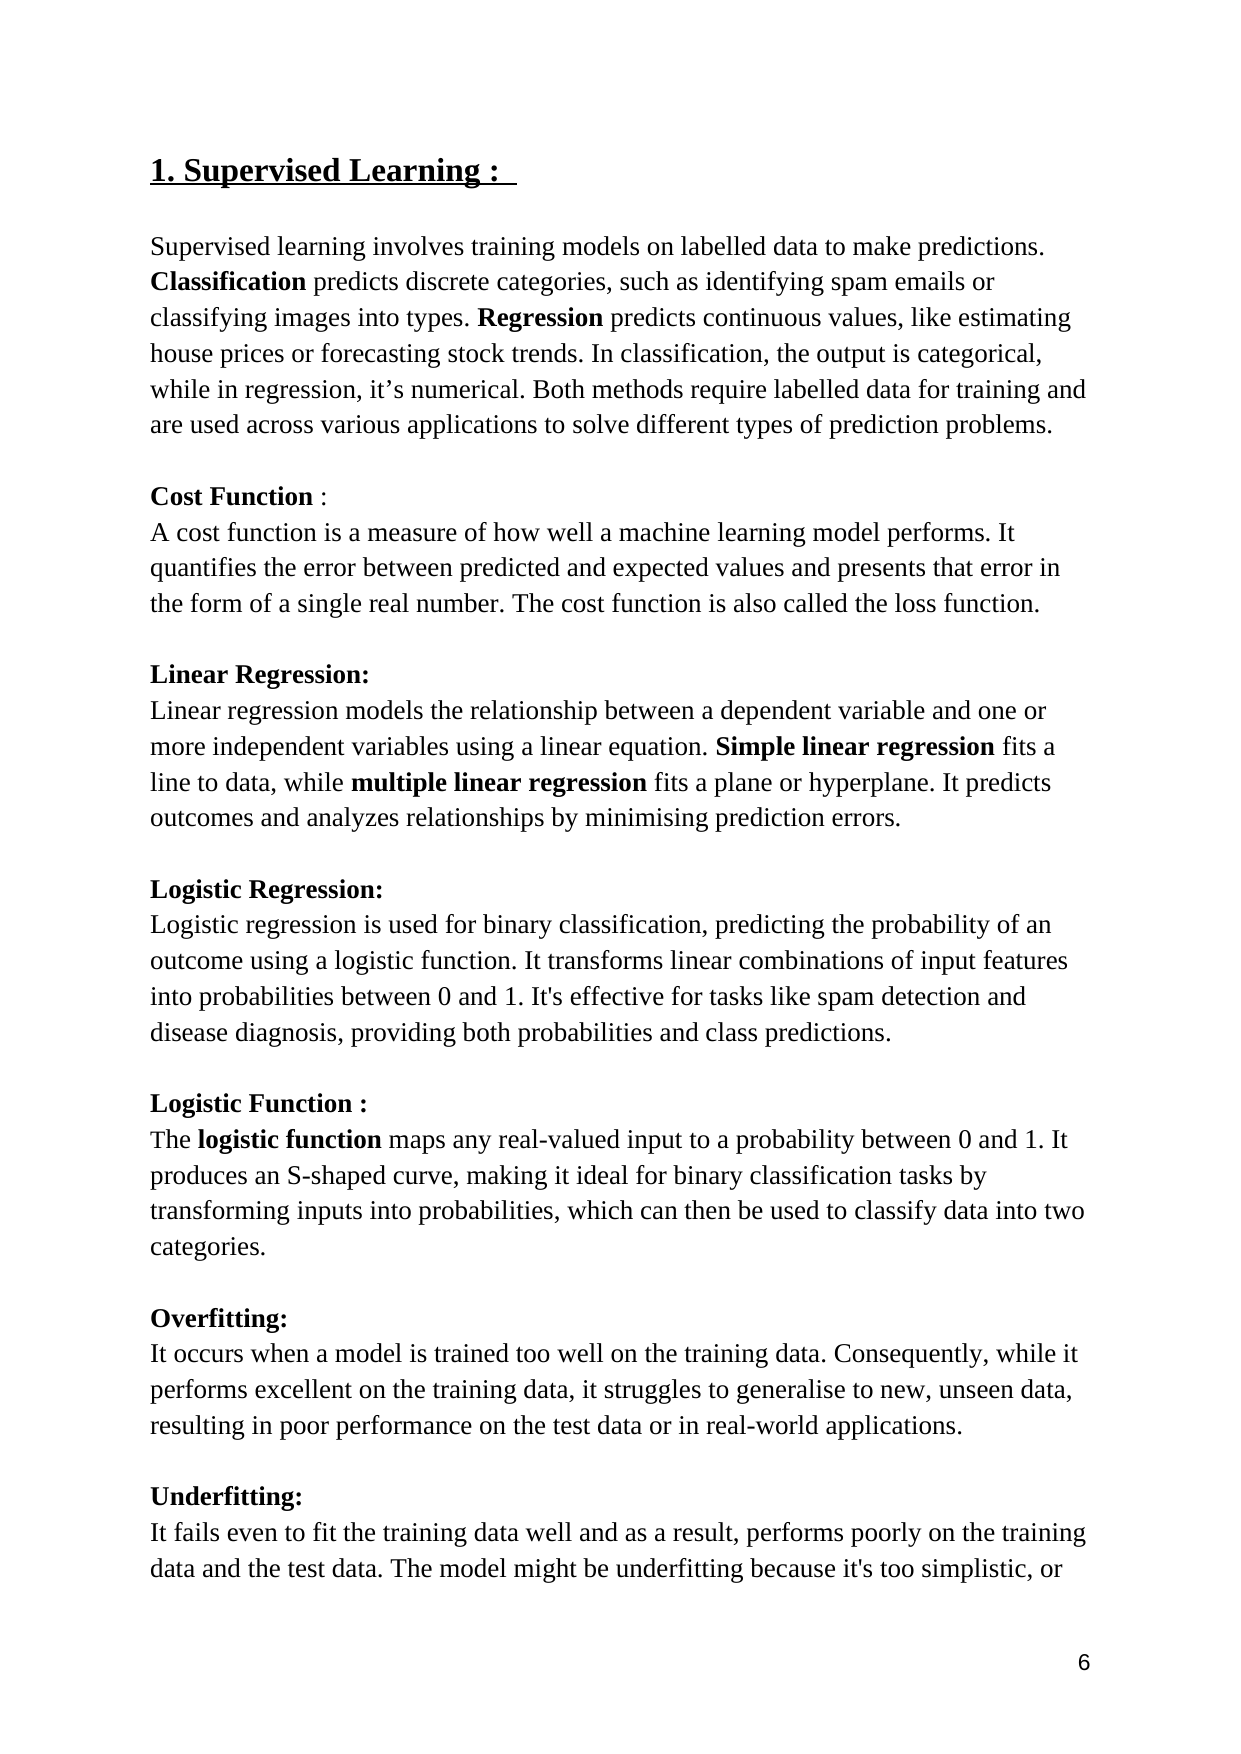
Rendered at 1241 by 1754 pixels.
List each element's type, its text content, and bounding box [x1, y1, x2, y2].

text 1. Supervised Learning : [150, 150, 1090, 188]
text Linear Regression: [150, 658, 1090, 690]
text Linear regression models the relationship between a dependent variable and one or more independent variables using a linear equation. Simple linear regression fits a line to data, while multiple linear regression fits a plane or hyperplane. It predicts outcomes and analyzes relationships by minimising prediction errors. [150, 694, 1090, 833]
text Logistic regression is used for binary classification, predicting the probability of an outcome using a logistic function. It transforms linear combinations of input features into probabilities between 0 and 1. It's effective for tasks like spam detection and disease diagnosis, providing both probabilities and class predictions. [150, 909, 1090, 1047]
text Logistic Function : [150, 1087, 1090, 1118]
text It occurs when a model is trained too well on the training data. Consequently, while it performs excellent on the training data, it struggles to generalise to new, unseen data, resulting in poor performance on the test data or in real-world applications. [150, 1337, 1090, 1440]
text Logistic Regression: [150, 873, 1090, 904]
text A cost function is a measure of how well a machine learning model performs. It quantifies the error between predicted and expected values and presents that error in the form of a single real number. The cost function is also called the loss function. [150, 516, 1090, 618]
text Overfitting: [150, 1302, 1090, 1333]
text Underfitting: [150, 1480, 1090, 1511]
text Cost Function : [150, 480, 1090, 511]
text The logistic function maps any real-valued input to a probability between 0 and 1. It produces an S-shaped curve, making it ideal for binary classification tasks by transforming inputs into probabilities, which can then be used to classify data into two categories. [150, 1123, 1090, 1261]
text Supervised learning involves training models on labelled data to make predictions. Classification predicts discrete categories, such as identifying spam emails or classifying images into types. Regression predicts continuous values, like estimating house prices or forecasting stock trends. In classification, the output is categorical, while in regression, it’s numerical. Both methods require labelled data for training and are used across various applications to solve different types of prediction problems. [150, 230, 1090, 439]
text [150, 1516, 1090, 1583]
